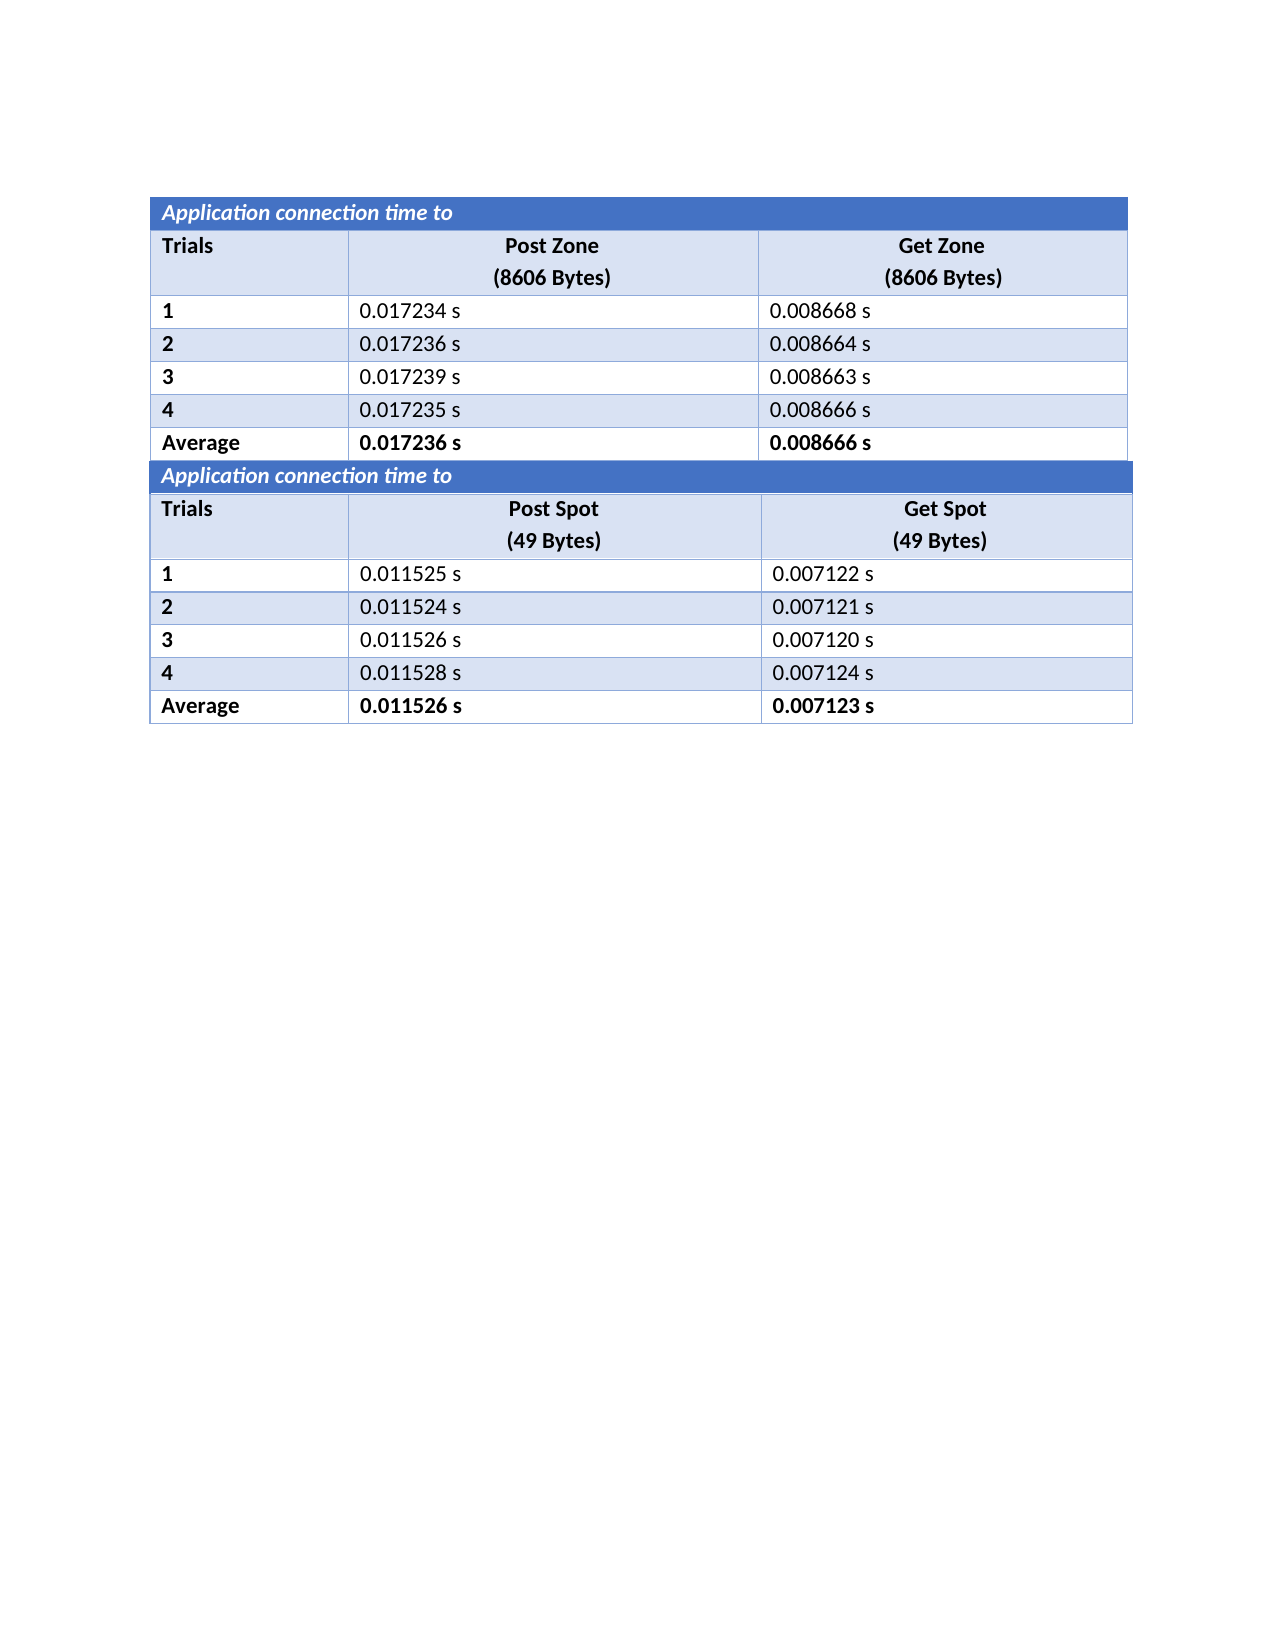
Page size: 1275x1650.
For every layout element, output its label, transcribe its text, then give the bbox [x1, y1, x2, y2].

table_header Application connection time to [151, 198, 1127, 230]
table_cell 0.007120 s [762, 625, 1132, 657]
table_cell 3 [151, 625, 348, 657]
table_cell 0.008666 s [759, 395, 1127, 427]
table_cell Trials [151, 495, 348, 558]
table_header Application connection time to [151, 462, 1132, 493]
table_cell Average [151, 691, 348, 723]
table_cell 0.008666 s [759, 428, 1127, 459]
table_cell 0.007124 s [762, 658, 1132, 690]
table_cell Post Zone (8606 Bytes) [349, 231, 758, 295]
table_cell 4 [151, 658, 348, 690]
table_cell 0.007122 s [762, 560, 1132, 591]
table_cell 0.011524 s [349, 593, 761, 624]
table_cell 0.017236 s [349, 329, 758, 361]
table_cell 2 [151, 593, 348, 624]
table_cell 0.007121 s [762, 593, 1132, 624]
table_cell 0.017235 s [349, 395, 758, 427]
table_cell 0.011528 s [349, 658, 761, 690]
table_cell 4 [151, 395, 348, 427]
table_cell 1 [151, 296, 348, 328]
table_cell 0.011526 s [349, 625, 761, 657]
table_cell 0.017236 s [349, 428, 758, 459]
table_cell 1 [151, 560, 348, 591]
table_cell Post Spot (49 Bytes) [349, 495, 761, 558]
table_cell 0.008663 s [759, 362, 1127, 394]
table_cell 0.007123 s [762, 691, 1132, 723]
table_cell 3 [151, 362, 348, 394]
table_cell Get Zone (8606 Bytes) [759, 231, 1127, 295]
table_cell Average [151, 428, 348, 459]
table_cell 0.011526 s [349, 691, 761, 723]
table_cell 2 [151, 329, 348, 361]
table_cell 0.011525 s [349, 560, 761, 591]
table_cell 0.017234 s [349, 296, 758, 328]
table_cell 0.008664 s [759, 329, 1127, 361]
table_cell 0.008668 s [759, 296, 1127, 328]
table_cell Get Spot (49 Bytes) [762, 495, 1132, 558]
table_cell Trials [151, 231, 348, 295]
table_cell 0.017239 s [349, 362, 758, 394]
